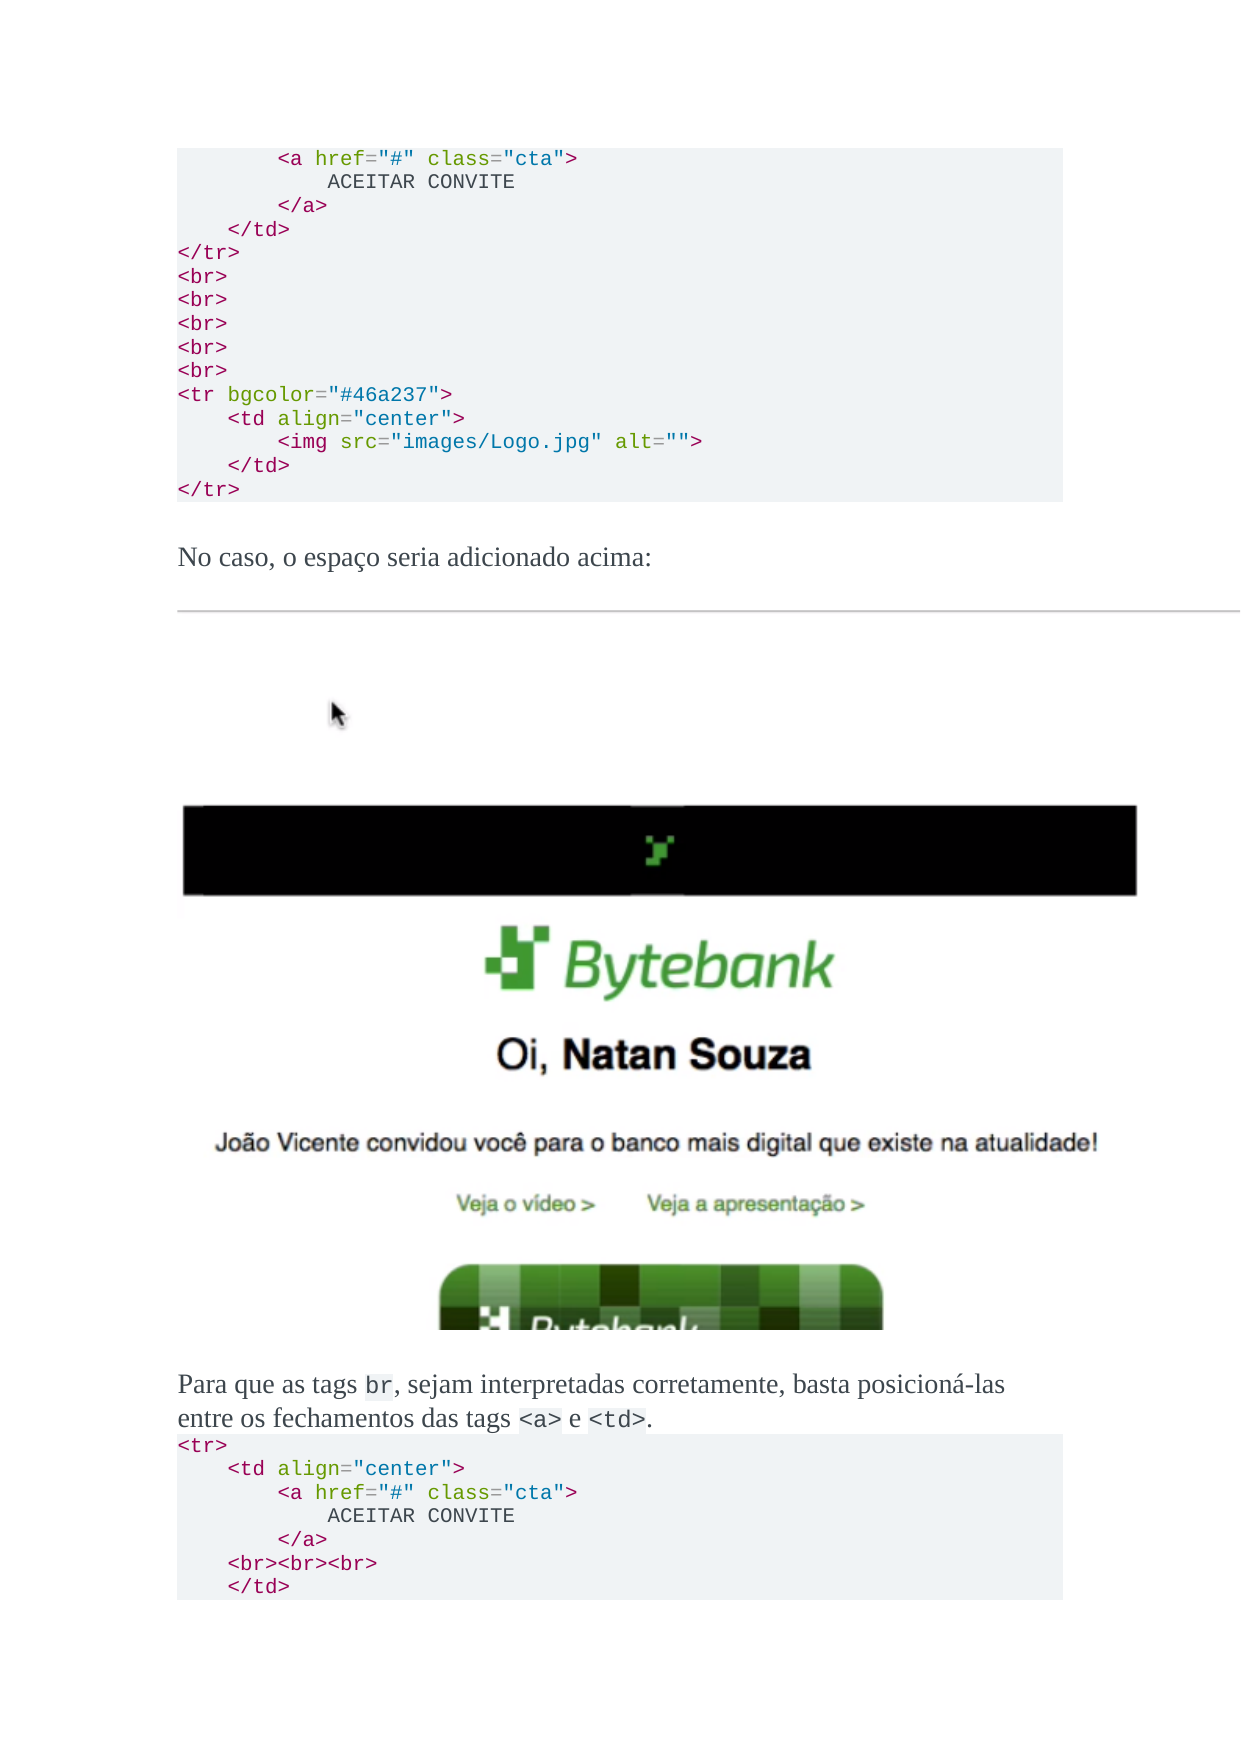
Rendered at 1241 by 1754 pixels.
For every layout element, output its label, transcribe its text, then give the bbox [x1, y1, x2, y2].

text <td align="center"> [177, 1458, 1063, 1482]
text ACEITAR CONVITE [177, 1506, 1063, 1529]
text <a href="#" class="cta"> [177, 148, 1063, 171]
text <img src="images/Logo.jpg" alt=""> [177, 431, 1063, 455]
text <br> [177, 266, 1063, 289]
text <br><br><br> [177, 1553, 1063, 1576]
text <tr> [177, 1434, 1063, 1458]
text No caso, o espaço seria adicionado acima: [177, 540, 1063, 572]
text <br> [177, 337, 1063, 360]
text <a href="#" class="cta"> [177, 1482, 1063, 1506]
text <br> [177, 360, 1063, 384]
text <td align="center"> [177, 408, 1063, 431]
text </td> [177, 1576, 1063, 1600]
text ACEITAR CONVITE [177, 171, 1063, 195]
text </tr> [177, 242, 1063, 266]
text </tr> [177, 479, 1063, 502]
text </td> [177, 455, 1063, 479]
text </a> [177, 195, 1063, 218]
text <br> [177, 313, 1063, 337]
text <tr bgcolor="#46a237"> [177, 384, 1063, 408]
text <br> [177, 289, 1063, 313]
picture [177, 609, 1241, 1330]
text Para que as tags br, sejam interpretadas corretamente, basta posicioná-las entre os fechamentos das tags <a> e <td>. [177, 1367, 1063, 1434]
text </td> [177, 218, 1063, 242]
text </a> [177, 1529, 1063, 1553]
